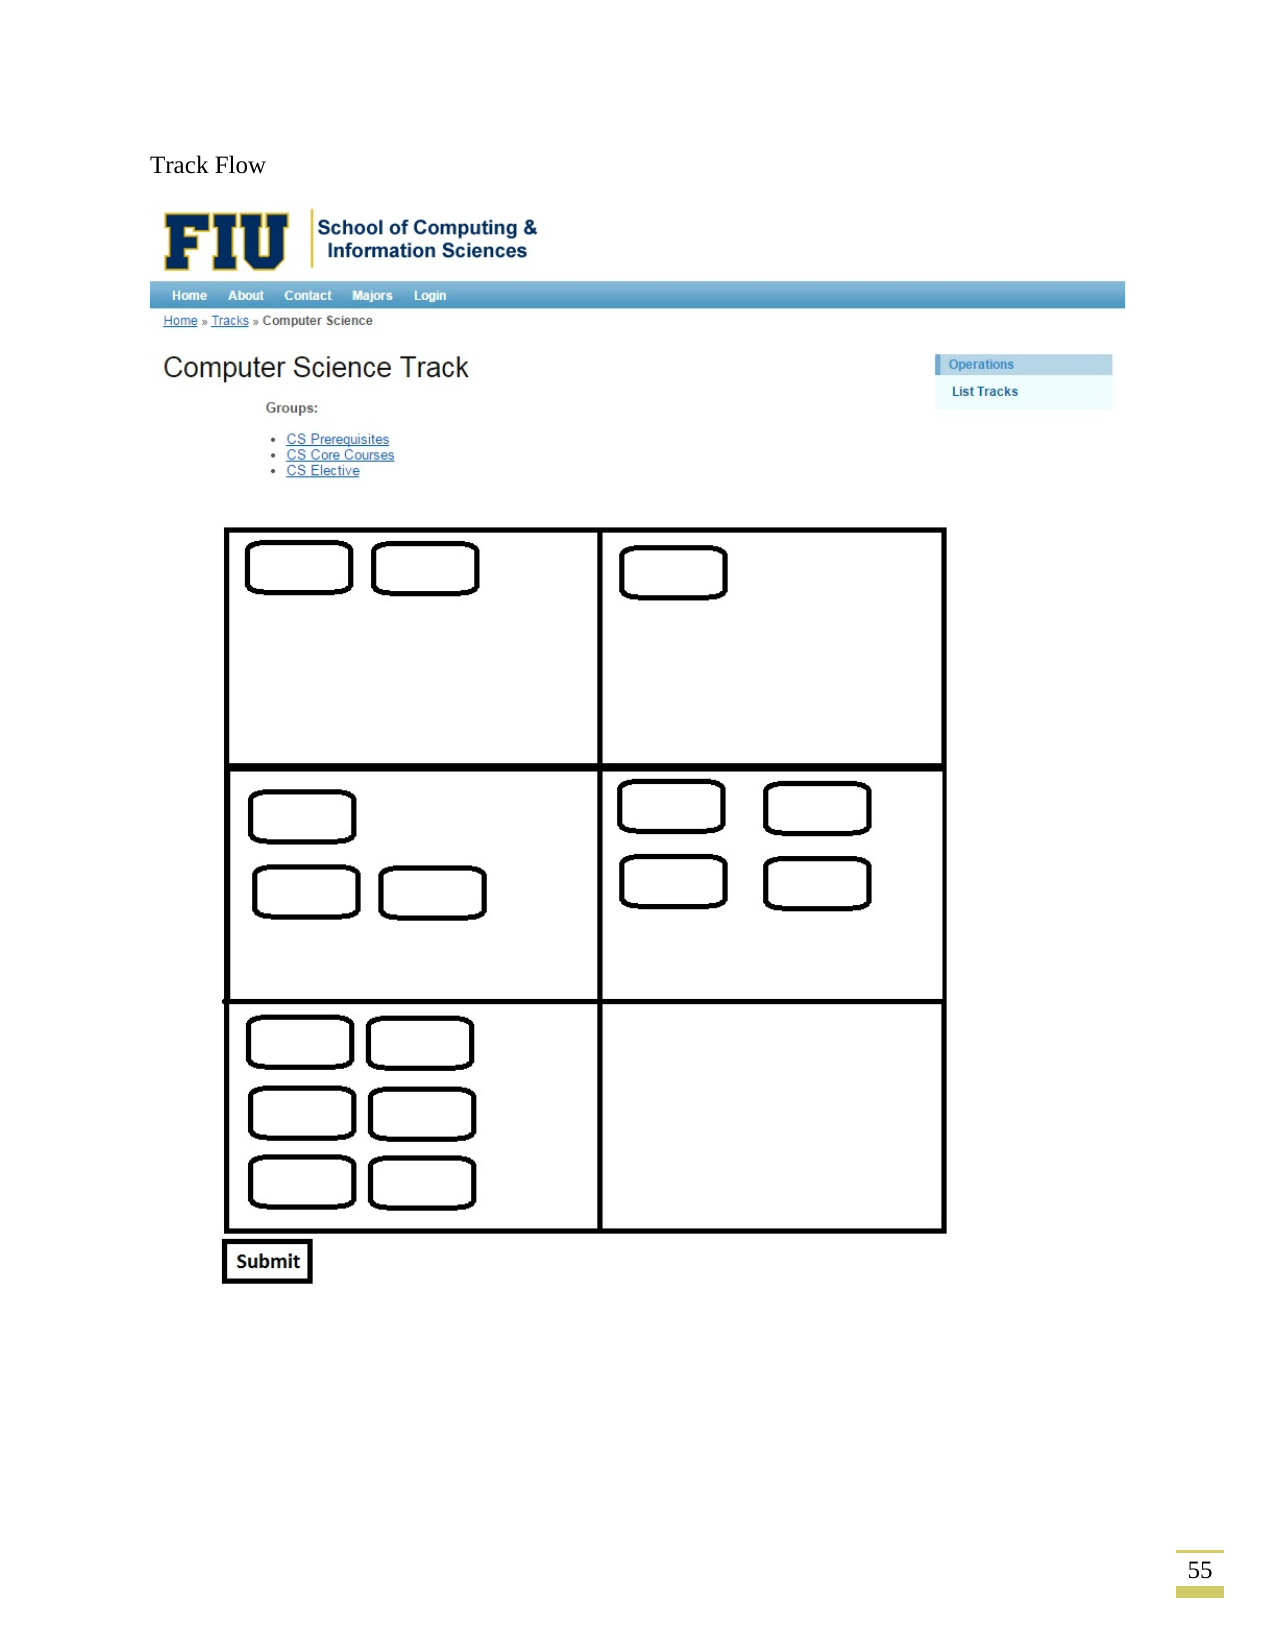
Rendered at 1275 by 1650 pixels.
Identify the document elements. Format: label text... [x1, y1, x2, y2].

picture [150, 203, 1125, 1338]
text Track Flow [150, 150, 1125, 179]
